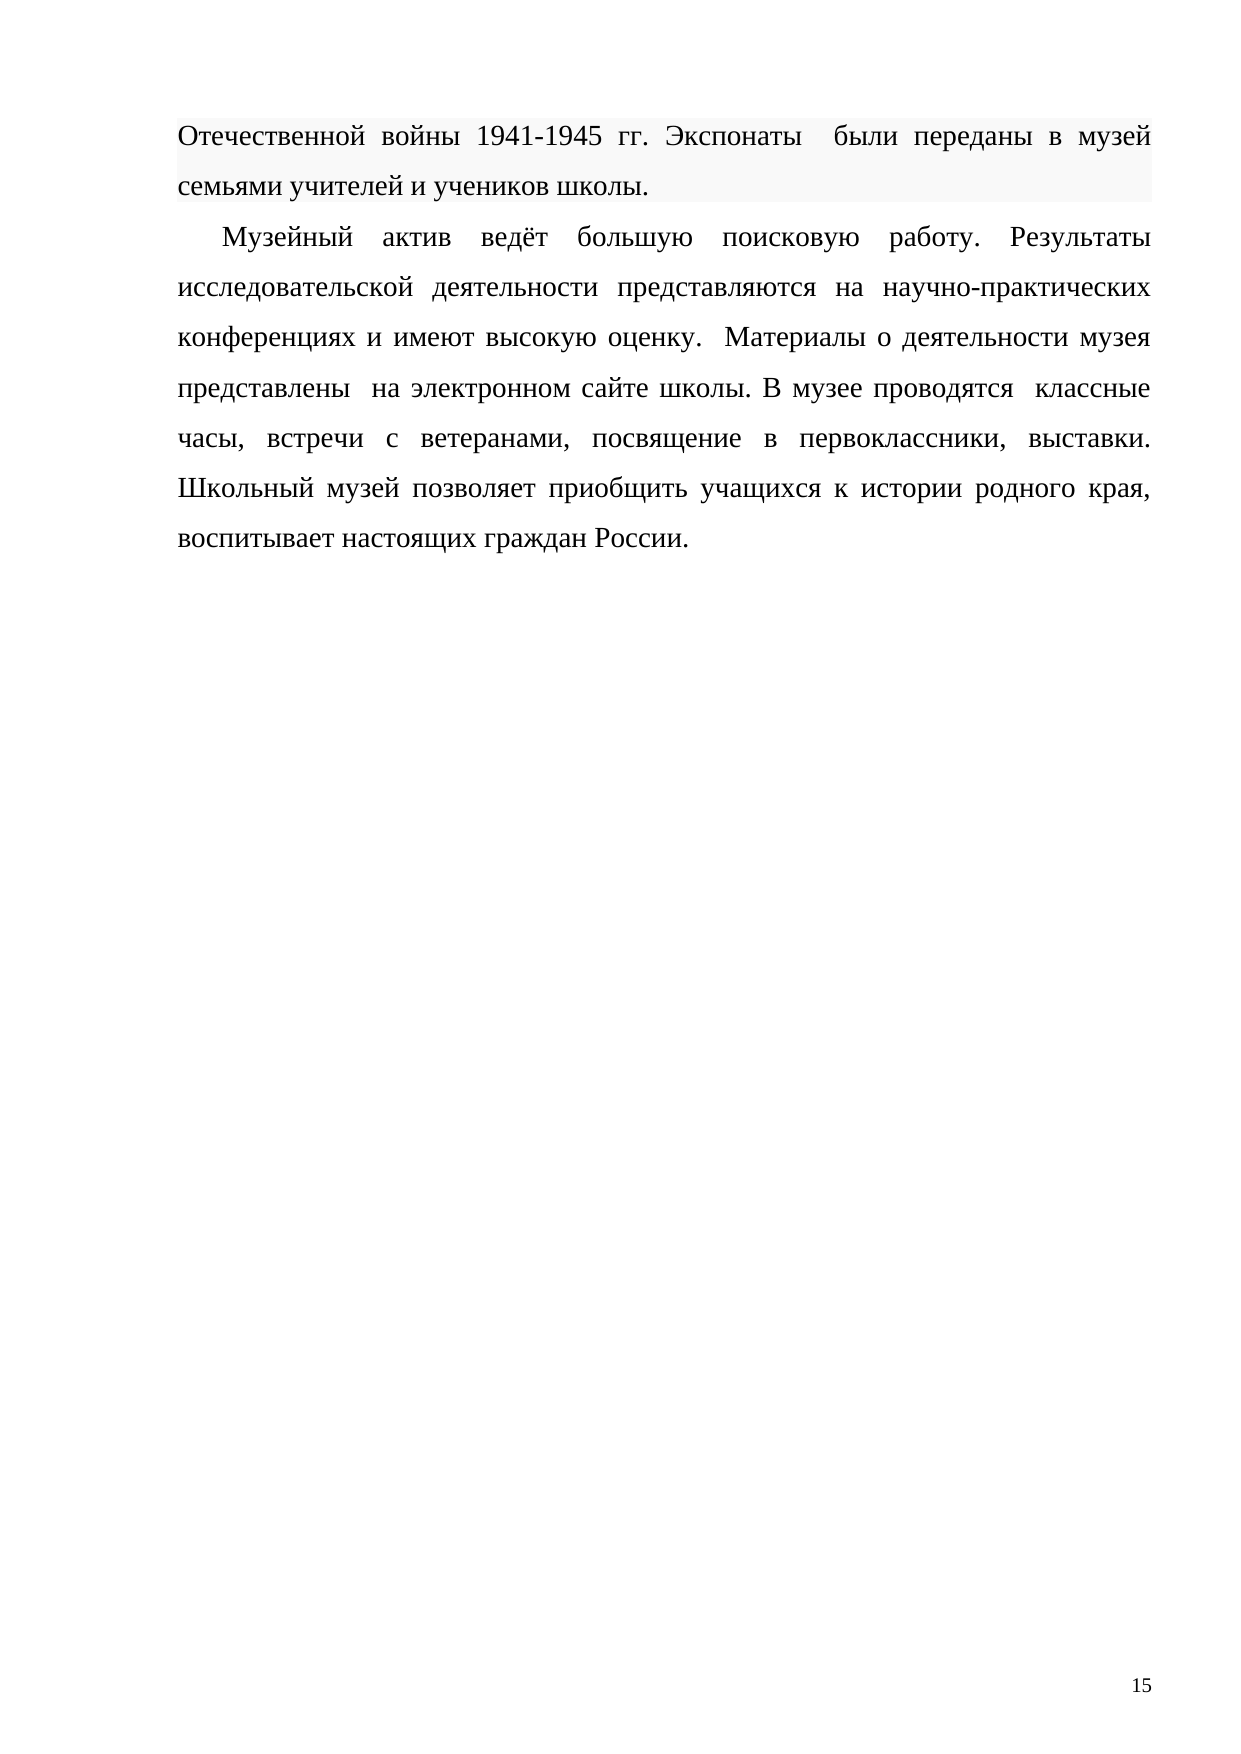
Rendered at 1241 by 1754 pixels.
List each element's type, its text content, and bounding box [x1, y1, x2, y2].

text Музейный актив ведёт большую поисковую работу. Результаты исследовательской деятельности представляются на научно-практических конференциях и имеют высокую оценку. Материалы о деятельности музея представлены на электронном сайте школы. В музее проводятся классные часы, встречи с ветеранами, посвящение в первоклассники, выставки. Школьный музей позволяет приобщить учащихся к истории родного края, воспитывает настоящих граждан России. [177, 219, 1152, 554]
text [177, 118, 1152, 202]
